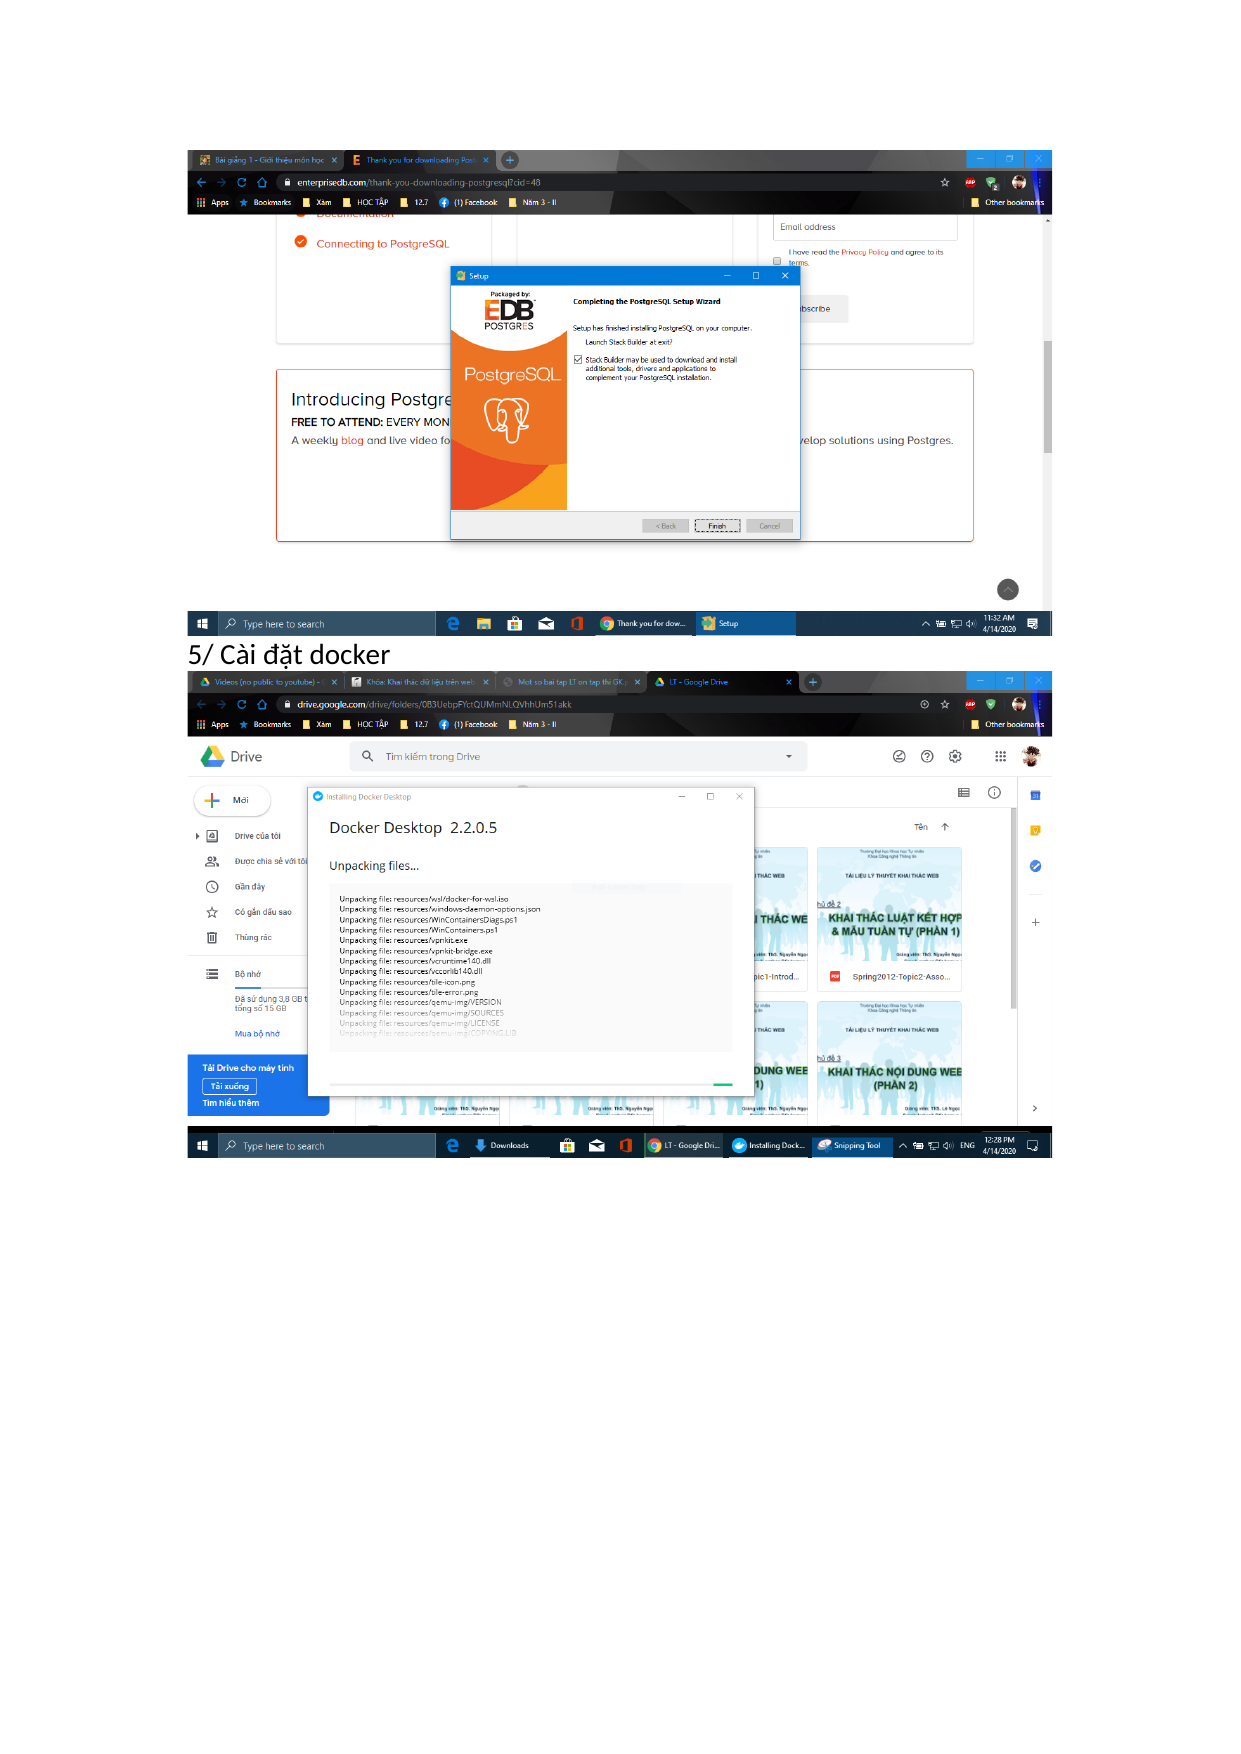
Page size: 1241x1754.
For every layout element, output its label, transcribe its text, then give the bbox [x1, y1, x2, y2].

picture [187, 150, 1053, 636]
picture [187, 671, 1053, 1158]
text 5/ Cài đặt docker [187, 636, 1053, 671]
